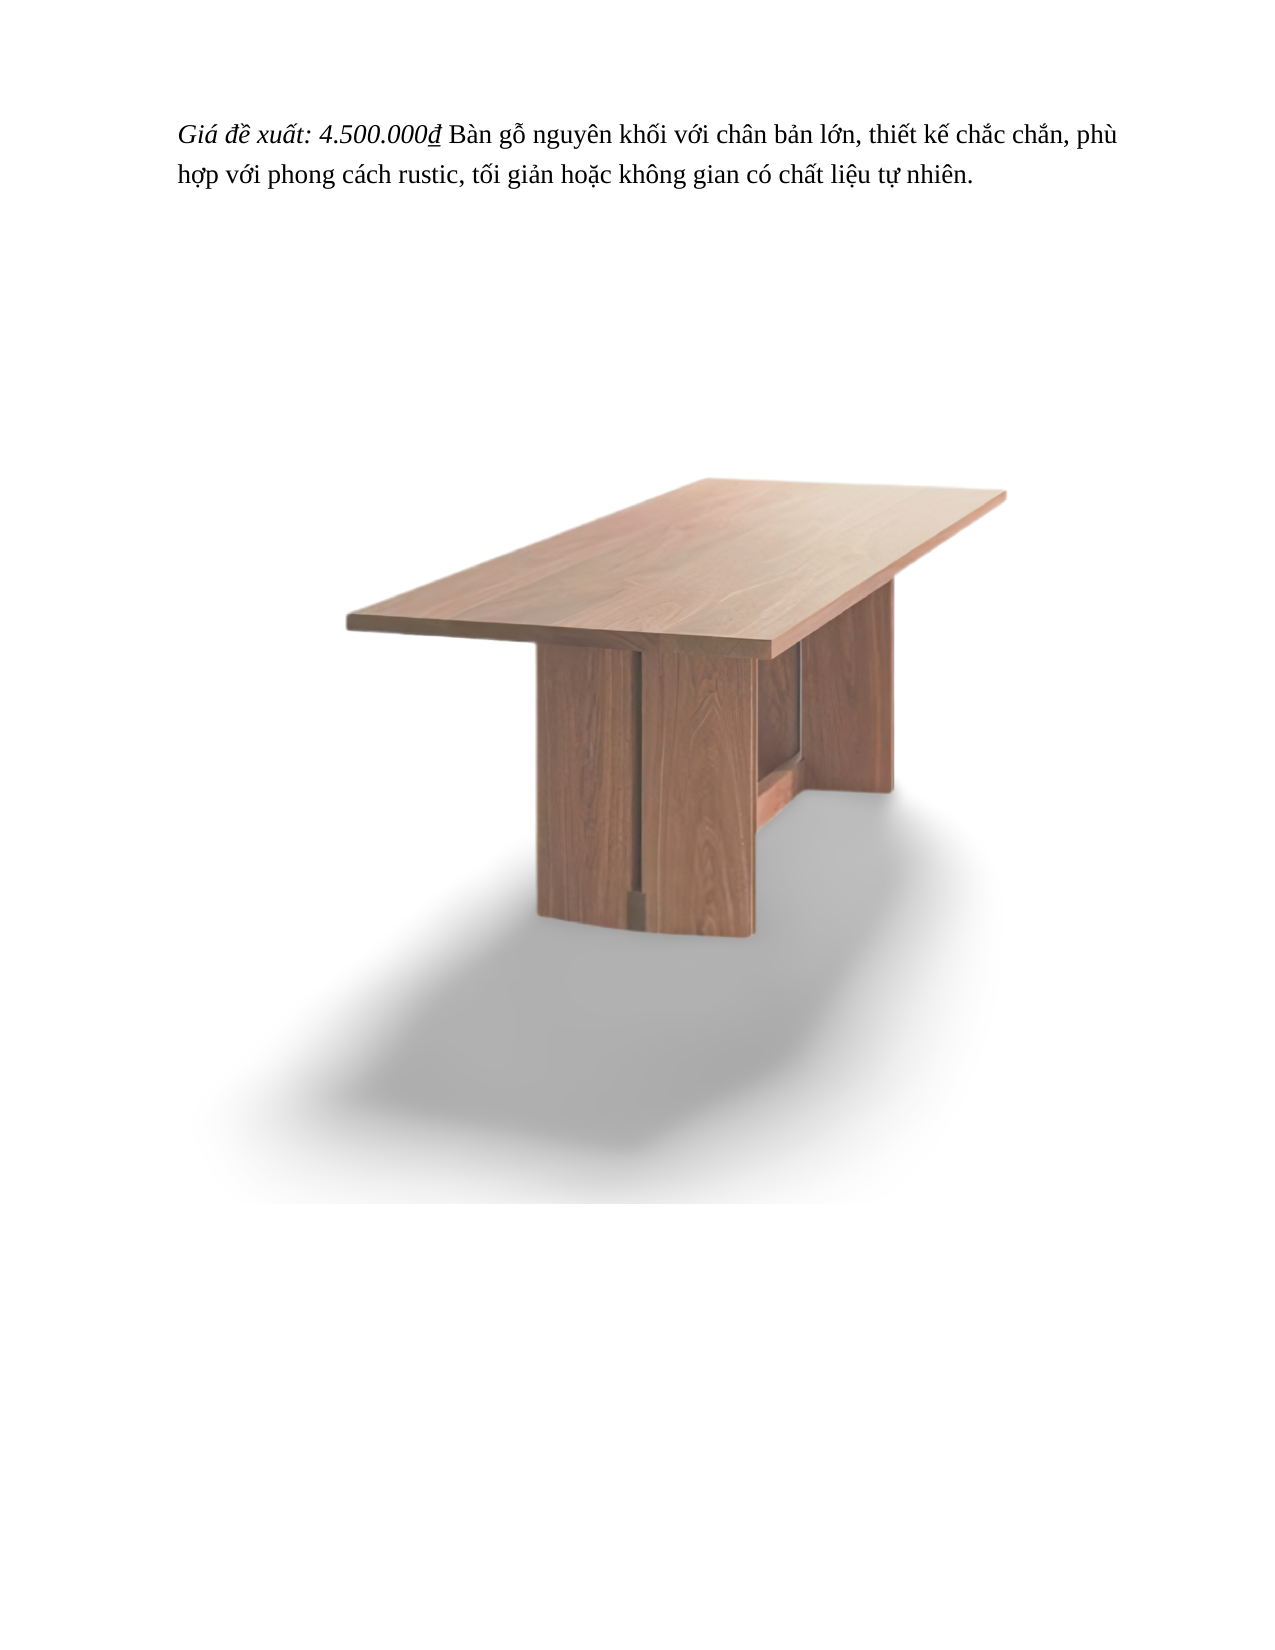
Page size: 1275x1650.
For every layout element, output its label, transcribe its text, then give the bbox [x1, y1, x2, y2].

picture [177, 223, 1157, 1204]
text Giá đề xuất: 4.500.000₫ Bàn gỗ nguyên khối với chân bản lớn, thiết kế chắc chắn, phù hợp với phong cách rustic, tối giản hoặc không gian có chất liệu tự nhiên. [177, 118, 1157, 190]
